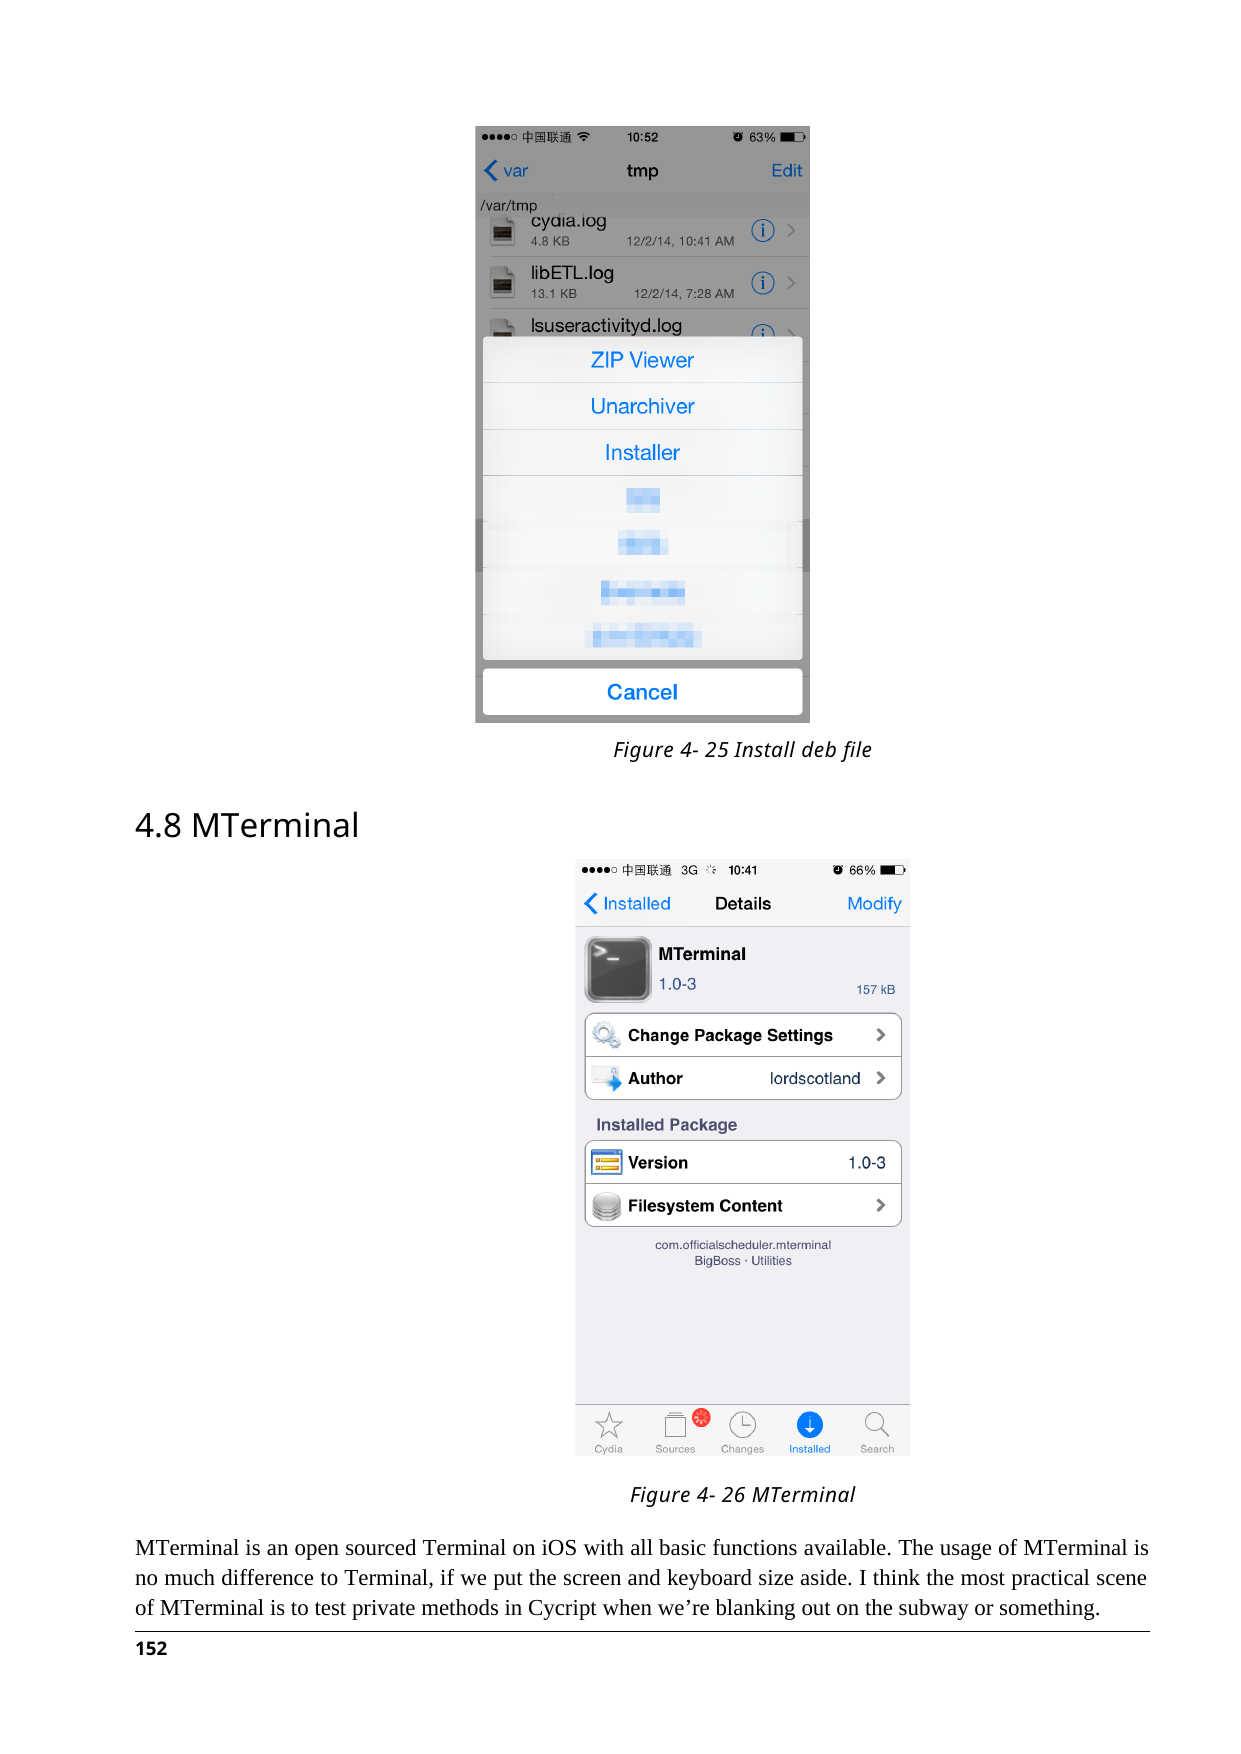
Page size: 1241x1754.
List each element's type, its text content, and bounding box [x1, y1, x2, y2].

picture [475, 126, 810, 723]
subtitle 4.8 MTerminal [135, 801, 1150, 847]
text MTerminal is an open sourced Terminal on iOS with all basic functions available. The usage of MTerminal is no much difference to Terminal, if we put the screen and keyboard size aside. I think the most practical scene of MTerminal is to test private methods in Cycript when we’re blanking out on the subway or something. [135, 1534, 1150, 1621]
text Figure 4- 25 Install deb file [335, 733, 1150, 764]
picture [575, 859, 910, 1456]
text Figure 4- 26 MTerminal [335, 1481, 1150, 1509]
